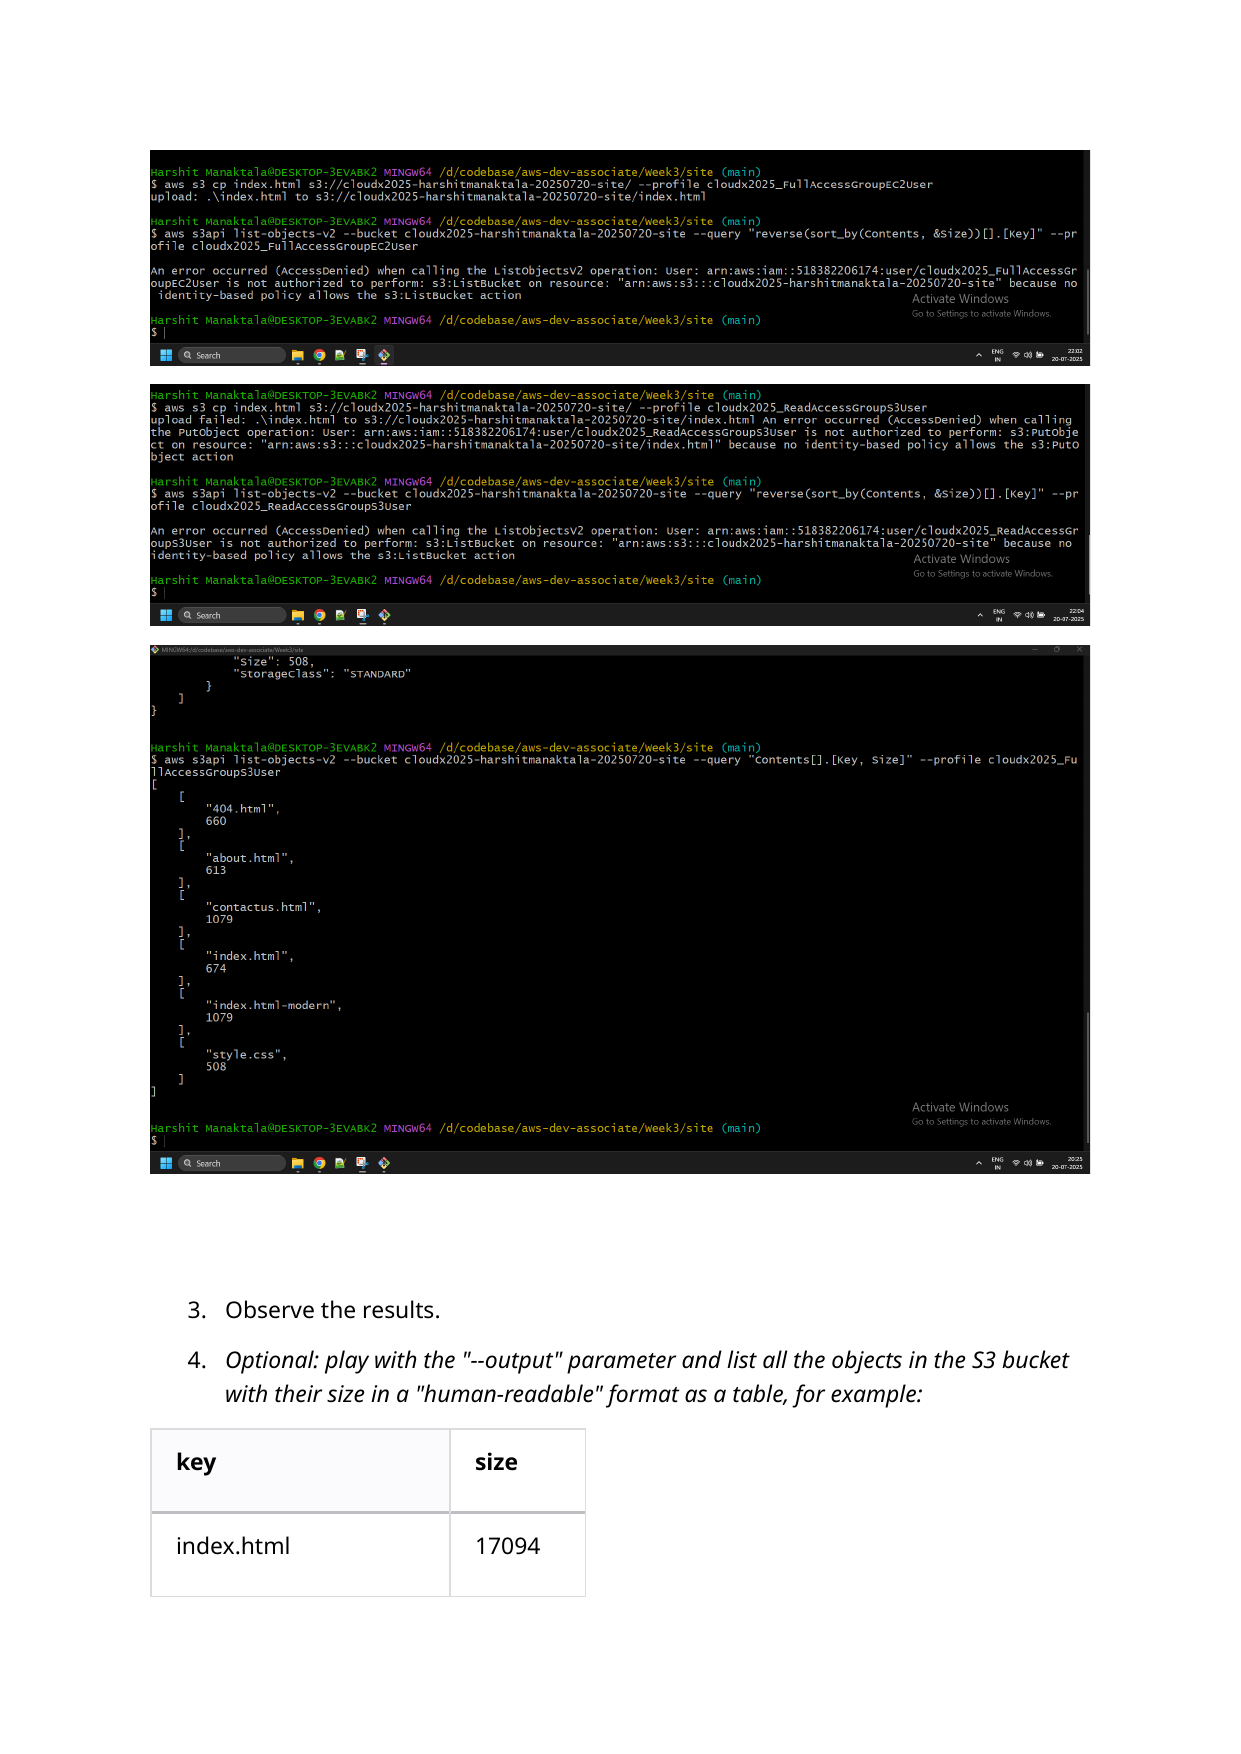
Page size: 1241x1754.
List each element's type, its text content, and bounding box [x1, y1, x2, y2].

table_cell 17094 [451, 1514, 585, 1596]
picture [150, 150, 1091, 366]
picture [150, 384, 1091, 626]
table_header key [152, 1430, 449, 1511]
list Observe the results. [187, 1294, 1090, 1325]
list Optional: play with the "--output" parameter and list all the objects in the S3 bucket with their size in a "human-readable" format as a table, for example: [187, 1344, 1090, 1409]
picture [150, 645, 1091, 1174]
table_header size [451, 1430, 585, 1511]
table_cell index.html [152, 1514, 449, 1596]
